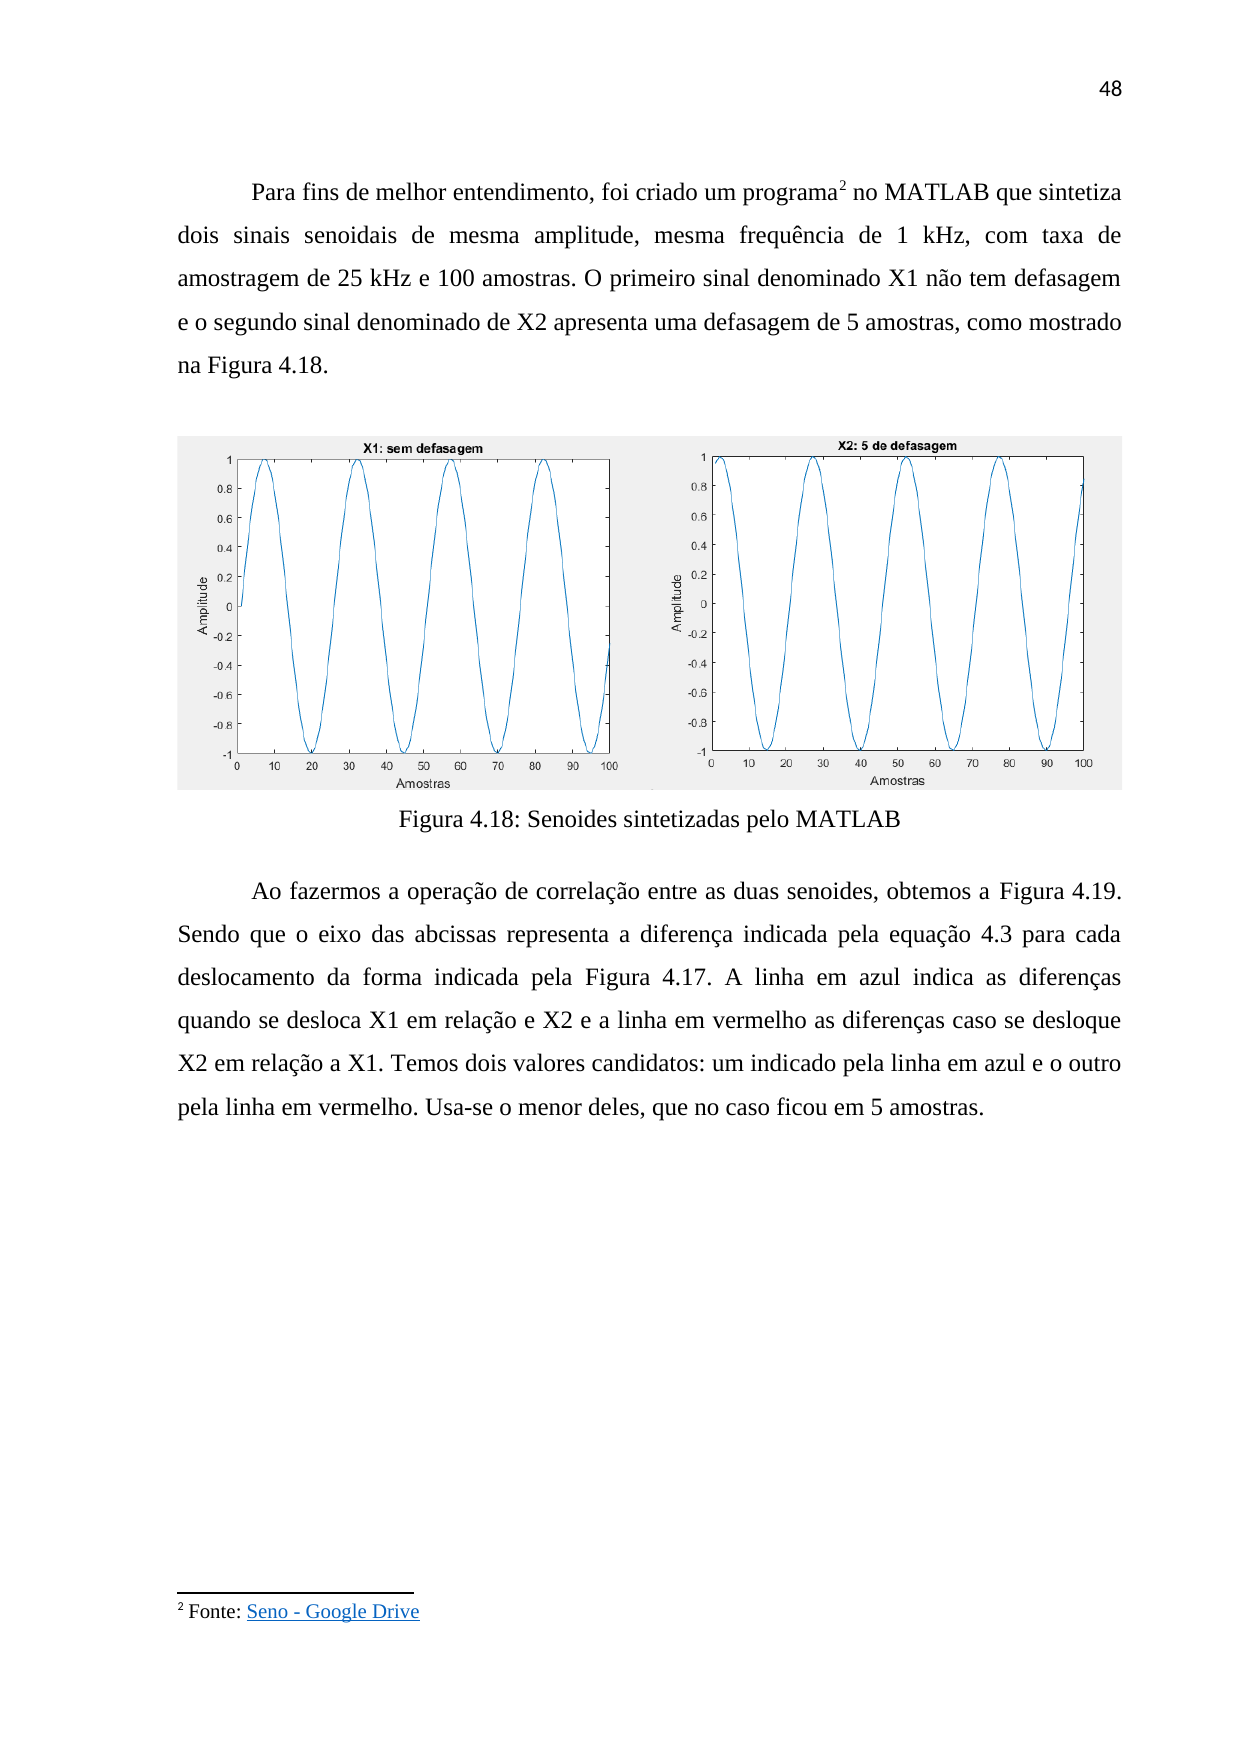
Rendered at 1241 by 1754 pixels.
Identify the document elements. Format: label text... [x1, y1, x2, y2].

picture [177, 436, 1123, 790]
